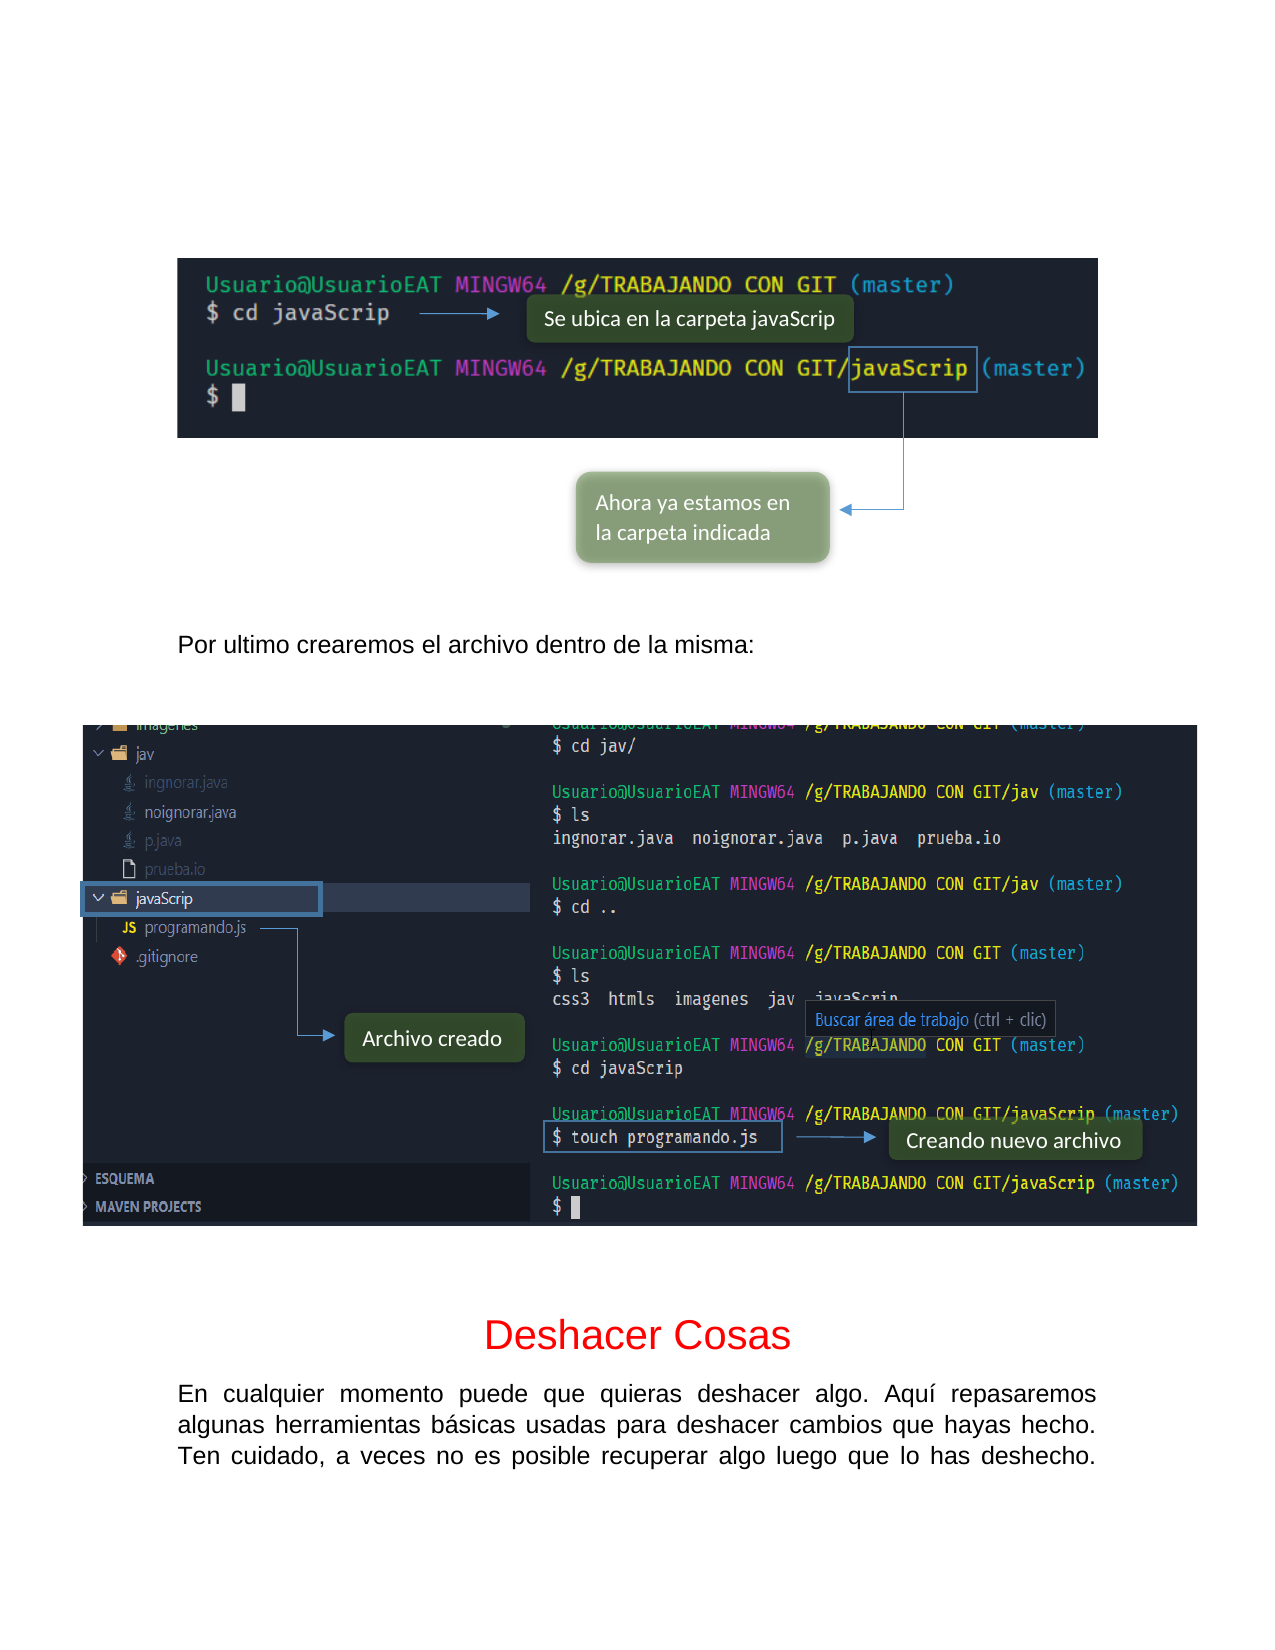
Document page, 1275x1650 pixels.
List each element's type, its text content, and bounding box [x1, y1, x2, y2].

picture [82, 725, 1198, 1226]
text Deshacer Cosas [177, 1311, 1098, 1359]
picture [850, 348, 976, 391]
text Por ultimo crearemos el archivo dentro de la misma: [177, 630, 1098, 659]
picture [177, 258, 1098, 438]
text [177, 1379, 1098, 1470]
picture [85, 886, 318, 912]
